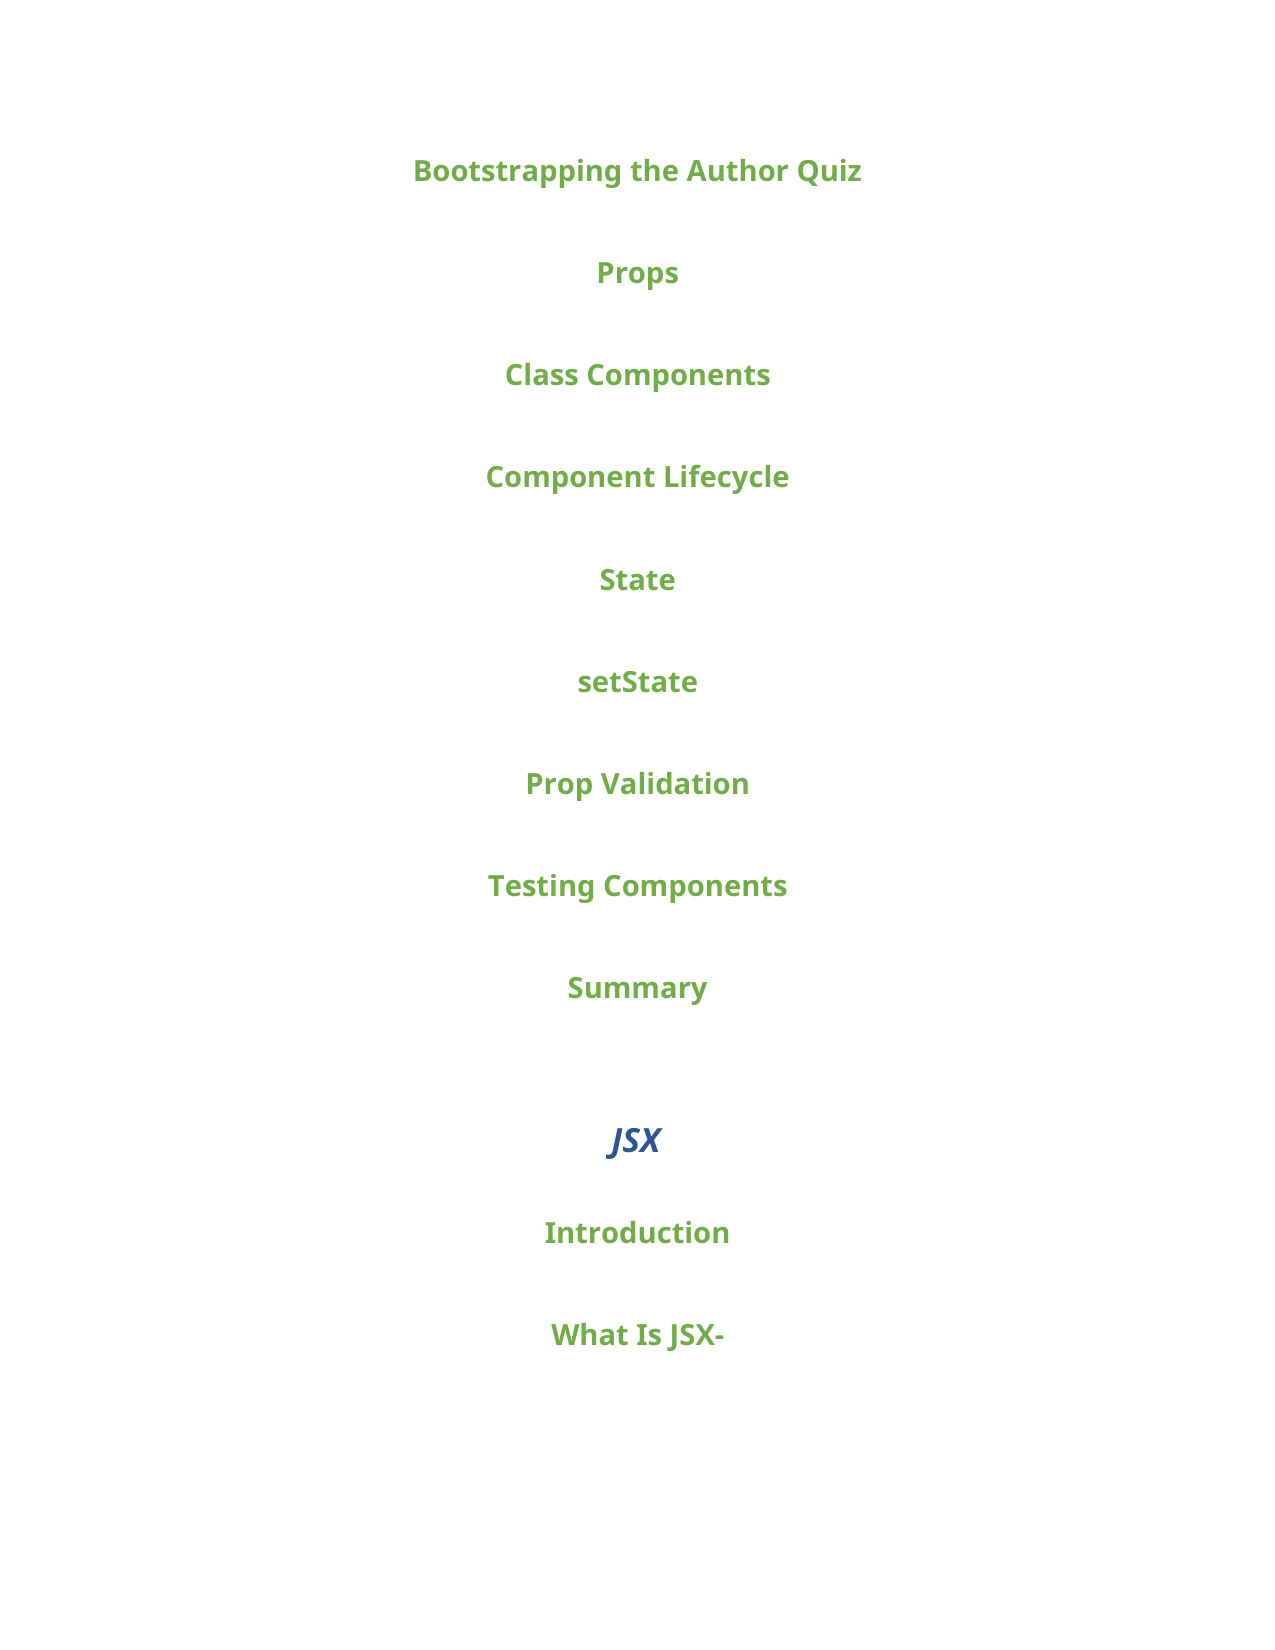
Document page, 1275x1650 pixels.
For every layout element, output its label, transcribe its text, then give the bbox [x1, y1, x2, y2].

subtitle Introduction [150, 1212, 1125, 1252]
subtitle What Is JSX- [150, 1314, 1125, 1354]
subtitle JSX [150, 1117, 1125, 1162]
subtitle State [150, 559, 1125, 598]
subtitle setState [150, 661, 1125, 701]
subtitle Component Lifecycle [150, 457, 1125, 496]
subtitle Summary [150, 967, 1125, 1007]
subtitle Class Components [150, 354, 1125, 394]
subtitle Testing Components [150, 865, 1125, 905]
subtitle Props [150, 252, 1125, 292]
subtitle Prop Validation [150, 763, 1125, 803]
subtitle Bootstrapping the Author Quiz [150, 150, 1125, 190]
